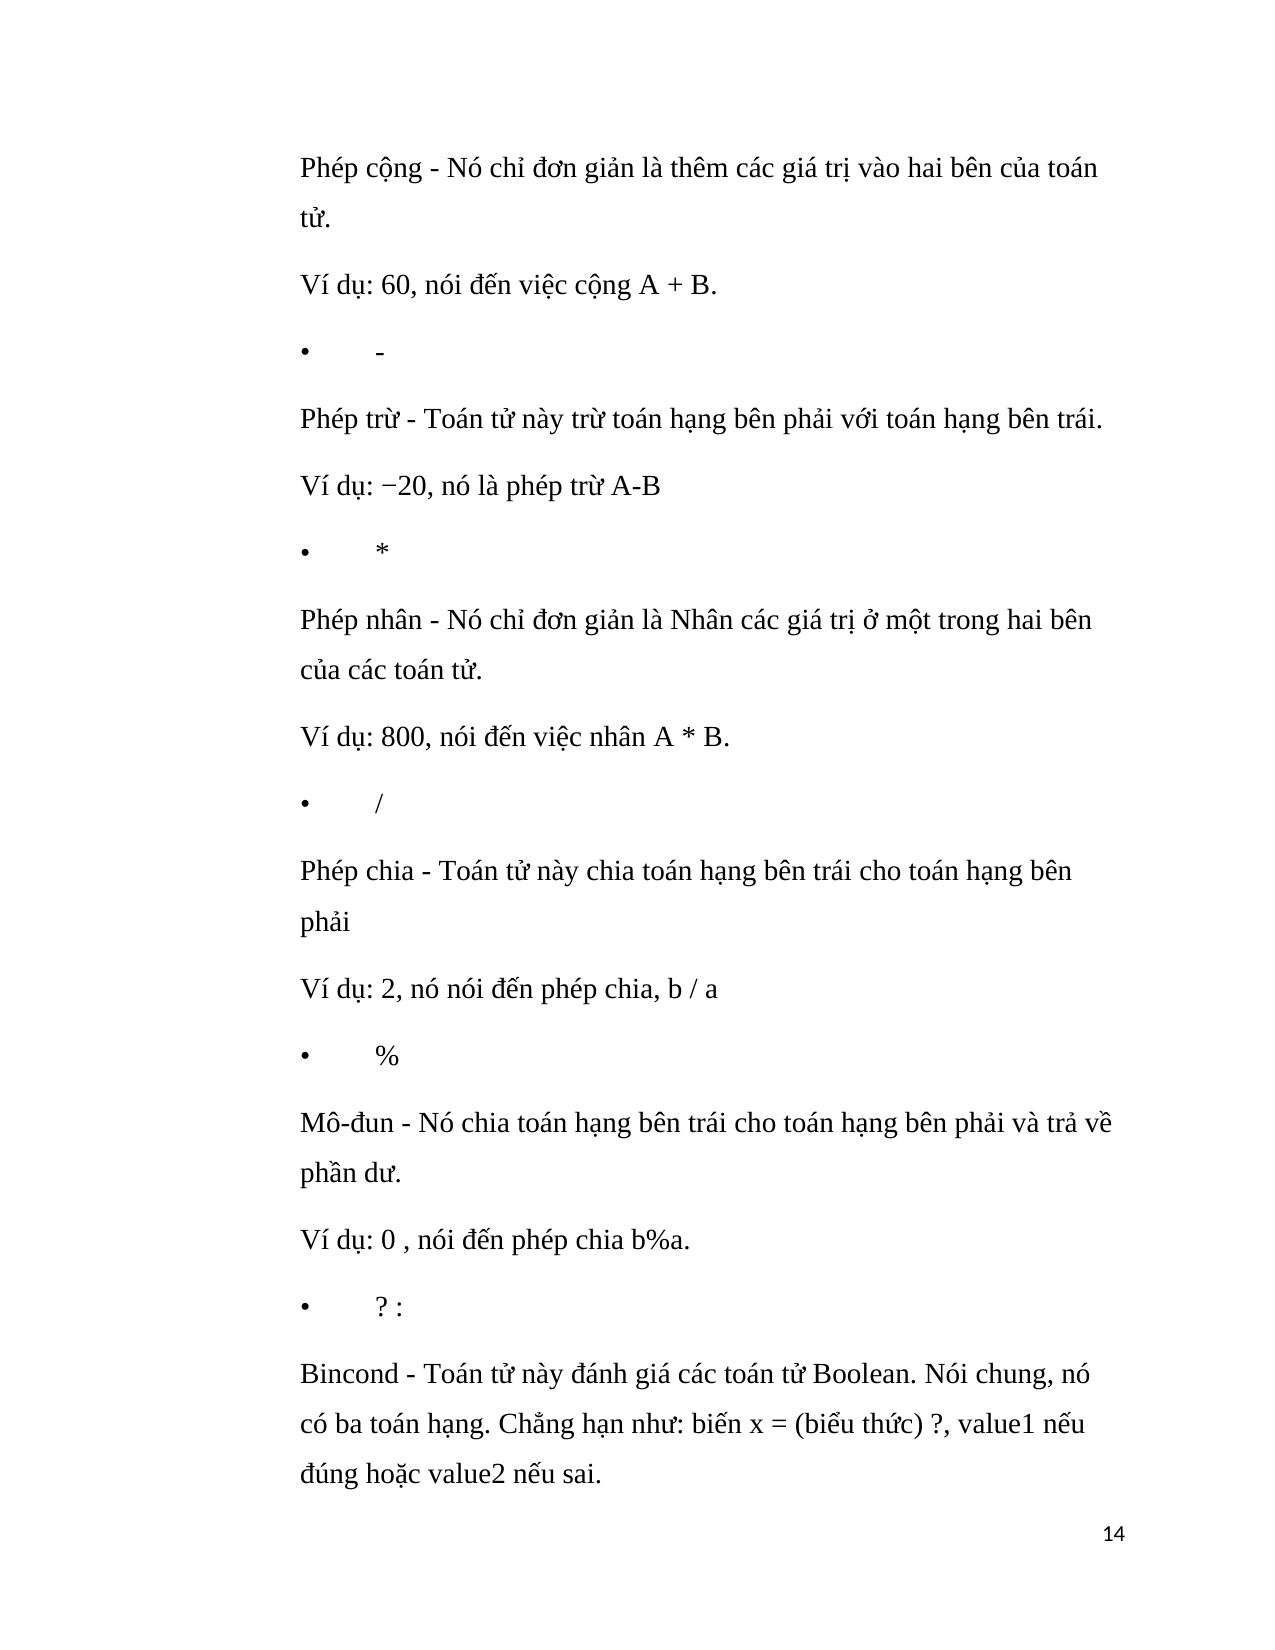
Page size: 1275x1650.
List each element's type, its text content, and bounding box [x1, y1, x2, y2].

text • / [300, 786, 1125, 820]
text Phép cộng - Nó chỉ đơn giản là thêm các giá trị vào hai bên của toán tử. [300, 150, 1125, 234]
text Phép nhân - Nó chỉ đơn giản là Nhân các giá trị ở một trong hai bên của các toán tử. [300, 602, 1125, 686]
text • % [300, 1038, 1125, 1071]
text • * [300, 535, 1125, 569]
text Ví dụ: 60, nói đến việc cộng A + B. [300, 267, 1125, 301]
text Ví dụ: −20, nó là phép trừ A-B [300, 468, 1125, 502]
text • ? : [300, 1289, 1125, 1322]
text Ví dụ: 2, nó nói đến phép chia, b / a [300, 971, 1125, 1004]
text Phép trừ - Toán tử này trừ toán hạng bên phải với toán hạng bên trái. [300, 401, 1125, 435]
text Mô-đun - Nó chia toán hạng bên trái cho toán hạng bên phải và trả về phần dư. [300, 1105, 1125, 1188]
text Ví dụ: 0 , nói đến phép chia b%a. [300, 1222, 1125, 1256]
text • - [300, 334, 1125, 368]
text Bincond - Toán tử này đánh giá các toán tử Boolean. Nói chung, nó có ba toán hạng. Chẳng hạn như: biến x = (biểu thức) ?, value1 nếu đúng hoặc value2 nếu sai. [300, 1356, 1125, 1490]
text Ví dụ: 800, nói đến việc nhân A * B. [300, 719, 1125, 753]
text Phép chia - Toán tử này chia toán hạng bên trái cho toán hạng bên phải [300, 853, 1125, 937]
